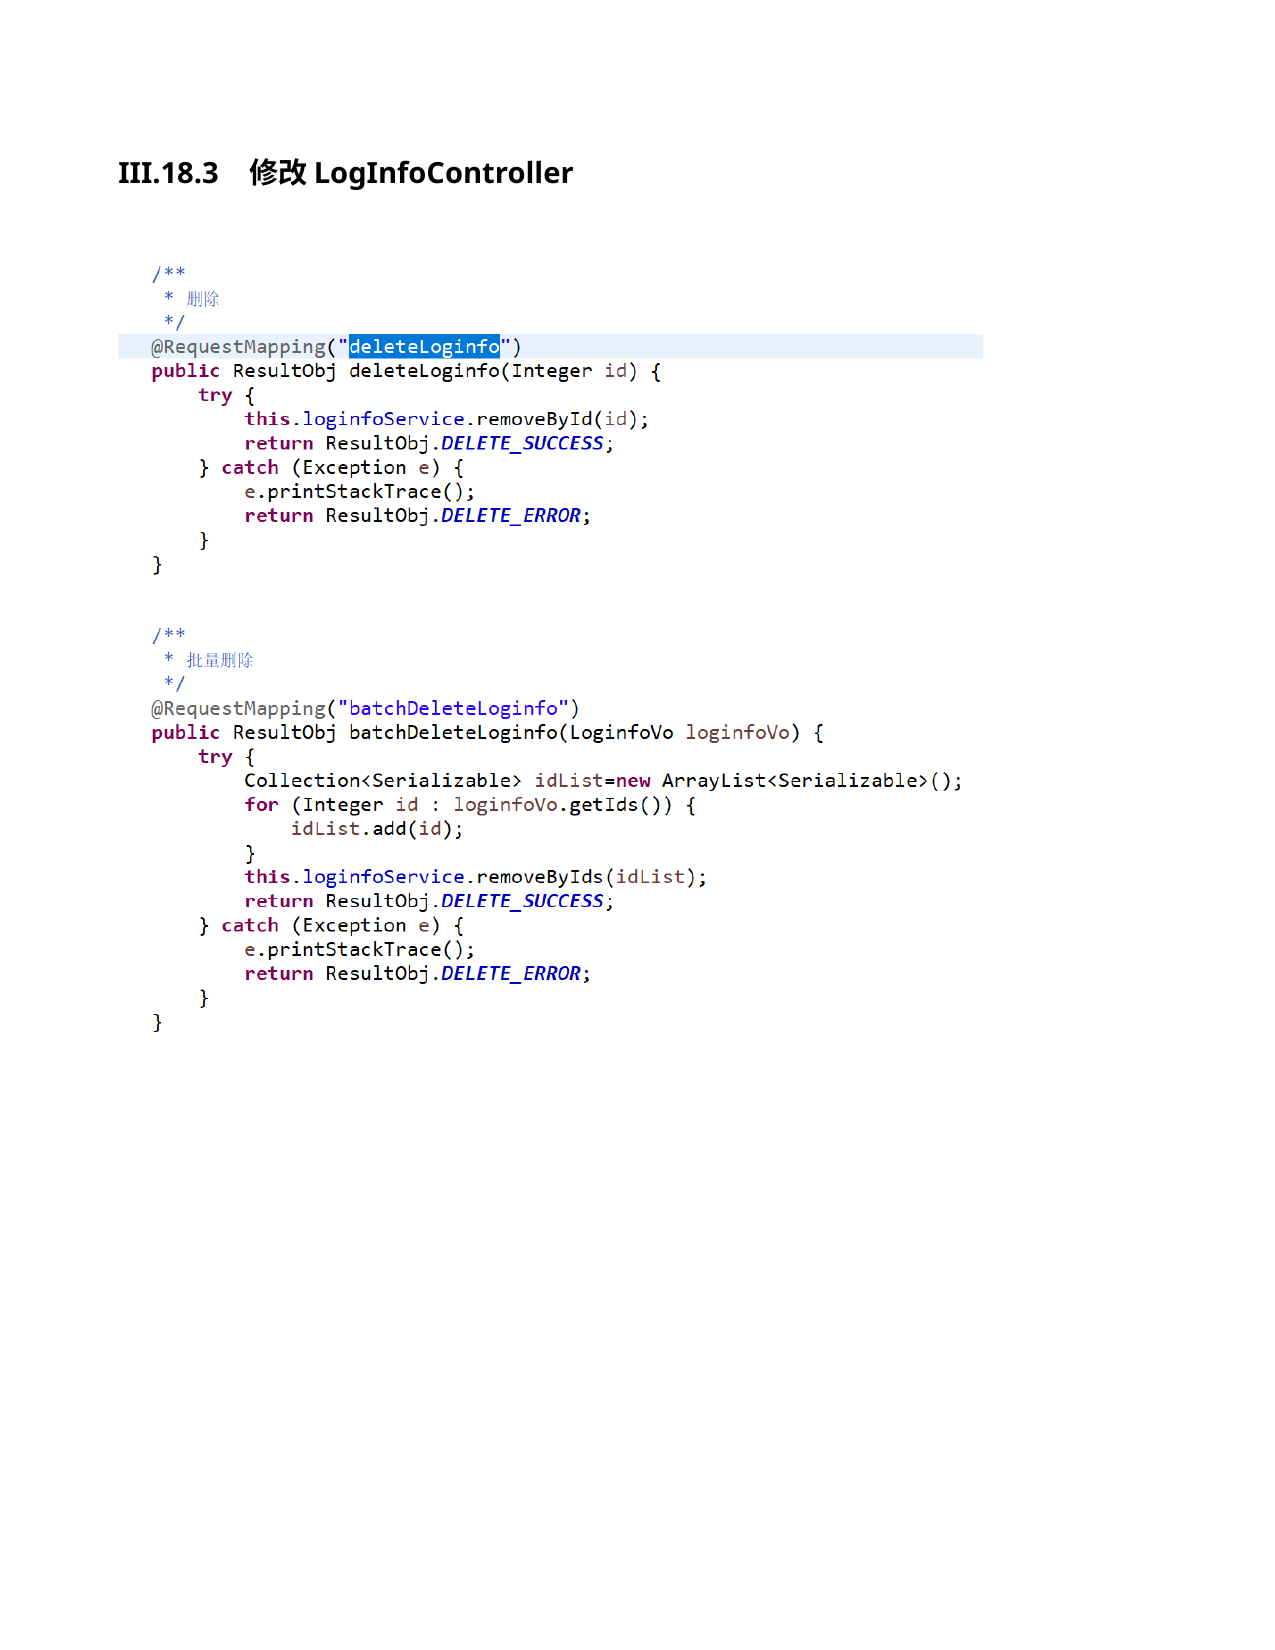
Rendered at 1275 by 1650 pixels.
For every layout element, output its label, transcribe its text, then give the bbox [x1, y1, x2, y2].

picture [118, 250, 984, 1048]
subtitle 修改LogInfoController [118, 150, 1157, 192]
